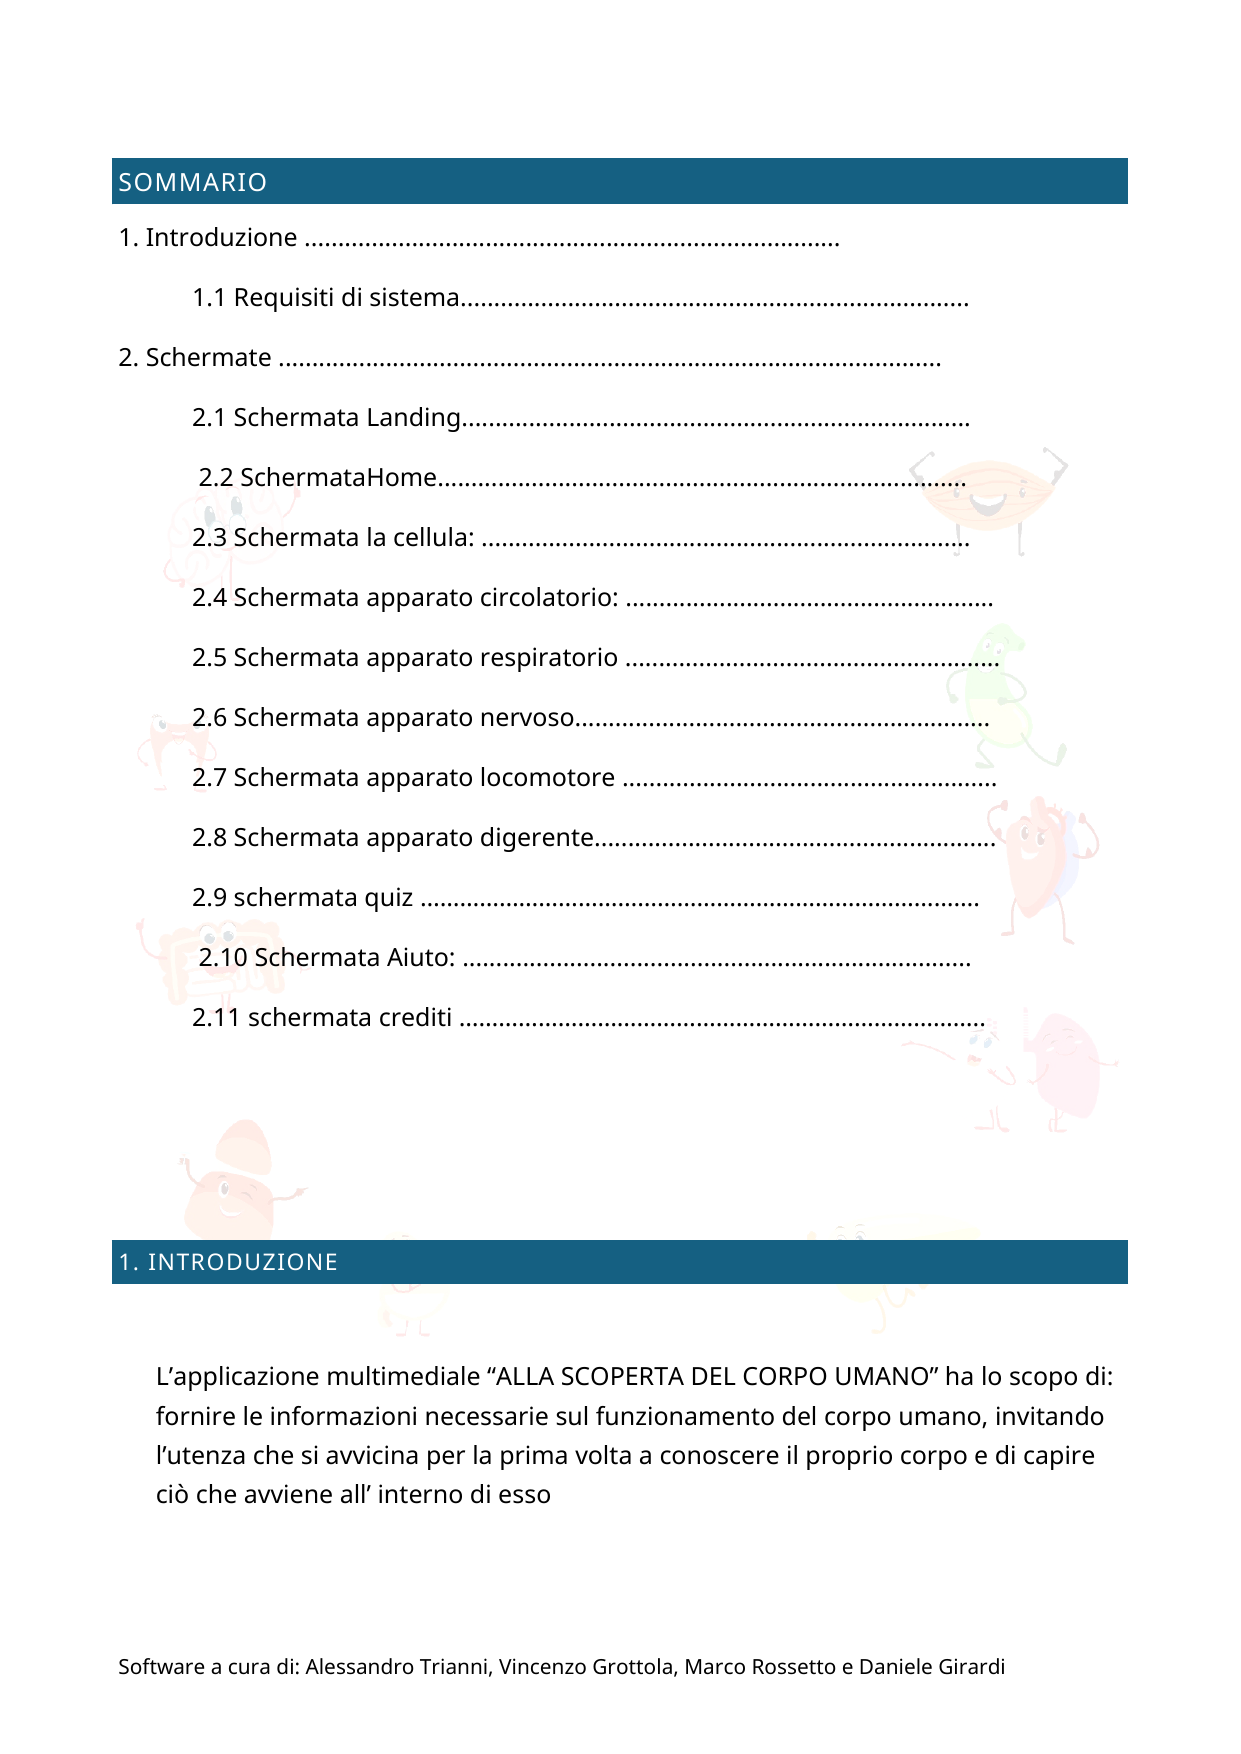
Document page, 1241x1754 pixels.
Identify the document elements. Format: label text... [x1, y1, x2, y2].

text 1.1 Requisiti di sistema............................................................................ [118, 280, 1122, 314]
text 2.6 Schermata apparato nervoso.............................................................. [118, 700, 1122, 734]
text 2.8 Schermata apparato digerente............................................................ [118, 820, 1122, 854]
text 2.10 Schermata Aiuto: ............................................................................ [118, 940, 1122, 974]
text 2.7 Schermata apparato locomotore ........................................................ [118, 760, 1122, 794]
subtitle 1. Introduzione [118, 1246, 1122, 1278]
text 2.1 Schermata Landing............................................................................ [118, 400, 1122, 434]
text 2. Schermate ................................................................................................... [118, 340, 1122, 374]
text 2.3 Schermata la cellula: ......................................................................... [118, 520, 1122, 554]
text 1. Introduzione ................................................................................ [118, 220, 1122, 254]
subtitle Sommario [118, 164, 1122, 198]
text 2.9 schermata quiz …………………………………………………………………………. [118, 880, 1122, 914]
text 2.2 SchermataHome............................................................................... [118, 460, 1122, 494]
text 2.11 schermata crediti …………………………………………………………………….. [118, 1000, 1122, 1034]
text L’applicazione multimediale “ALLA SCOPERTA DEL CORPO UMANO” ha lo scopo di: fornire le informazioni necessarie sul funzionamento del corpo umano, invitando l’utenza che si avvicina per la prima volta a conoscere il proprio corpo e di capire ciò che avviene all’ interno di esso [156, 1359, 1122, 1511]
text 2.4 Schermata apparato circolatorio: ....................................................... [118, 580, 1122, 614]
text 2.5 Schermata apparato respiratorio ........................................................ [118, 640, 1122, 674]
